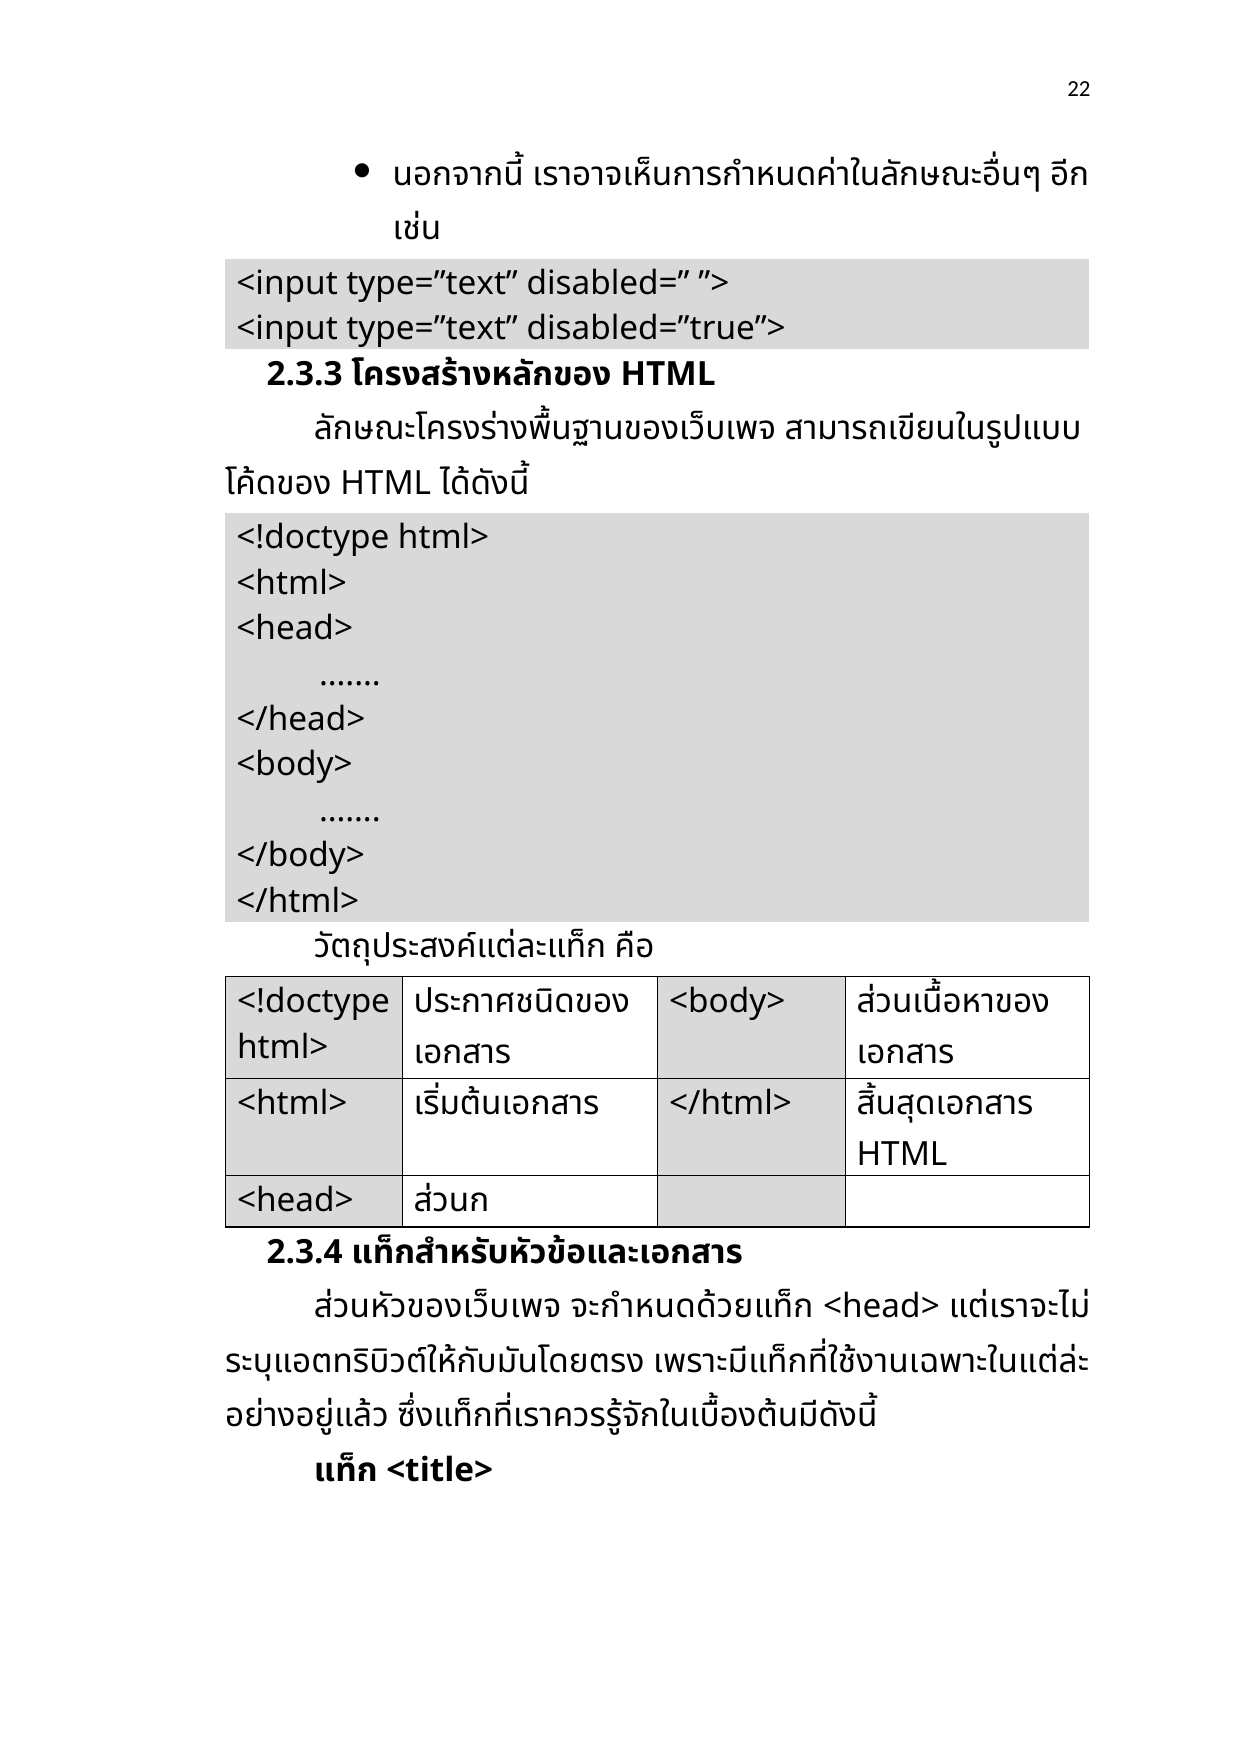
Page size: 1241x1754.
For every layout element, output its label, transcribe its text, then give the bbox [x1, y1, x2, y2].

table_cell ส่วนก [403, 1176, 657, 1226]
table_cell <html> [226, 1079, 402, 1175]
table_header ประกาศชนิดของเอกสาร [403, 977, 657, 1078]
table_cell [846, 1176, 1089, 1226]
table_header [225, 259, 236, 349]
table_header <body> [658, 977, 845, 1078]
text ลักษณะโครงร่างพื้นฐานของเว็บเพจ สามารถเขียนในรูปแบบโค้ดของ HTML ได้ดังนี้ [225, 404, 1090, 509]
text แท็ก <title> [225, 1445, 1090, 1496]
text ส่วนหัวของเว็บเพจ จะกำหนดด้วยแท็ก <head> แต่เราจะไม่ระบุแอตทริบิวต์ให้กับมันโดยตรง เพราะมีแท็กที่ใช้งานเฉพาะในแต่ล่ะอย่างอยู่แล้ว ซึ่งแท็กที่เราควรรู้จักในเบื้องต้นมีดังนี้ [225, 1282, 1090, 1441]
text 2.3.3 โครงสร้างหลักของ HTML [225, 349, 1090, 400]
text วัตถุประสงค์แต่ละแท็ก คือ [225, 922, 1090, 972]
text 2.3.4 แท็กสำหรับหัวข้อและเอกสาร [225, 1228, 1090, 1278]
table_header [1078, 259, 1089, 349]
table_cell เริ่มต้นเอกสาร [403, 1079, 657, 1175]
table_cell [658, 1176, 845, 1226]
table_header <!doctype html> [226, 977, 402, 1078]
table_cell <head> [226, 1176, 402, 1226]
table_cell </html> [658, 1079, 845, 1175]
table_cell สิ้นสุดเอกสาร HTML [846, 1079, 1089, 1175]
list นอกจากนี้ เราอาจเห็นการกำหนดค่าในลักษณะอื่นๆ อีก เช่น [355, 150, 1090, 255]
table_header ส่วนเนื้อหาของเอกสาร [846, 977, 1089, 1078]
